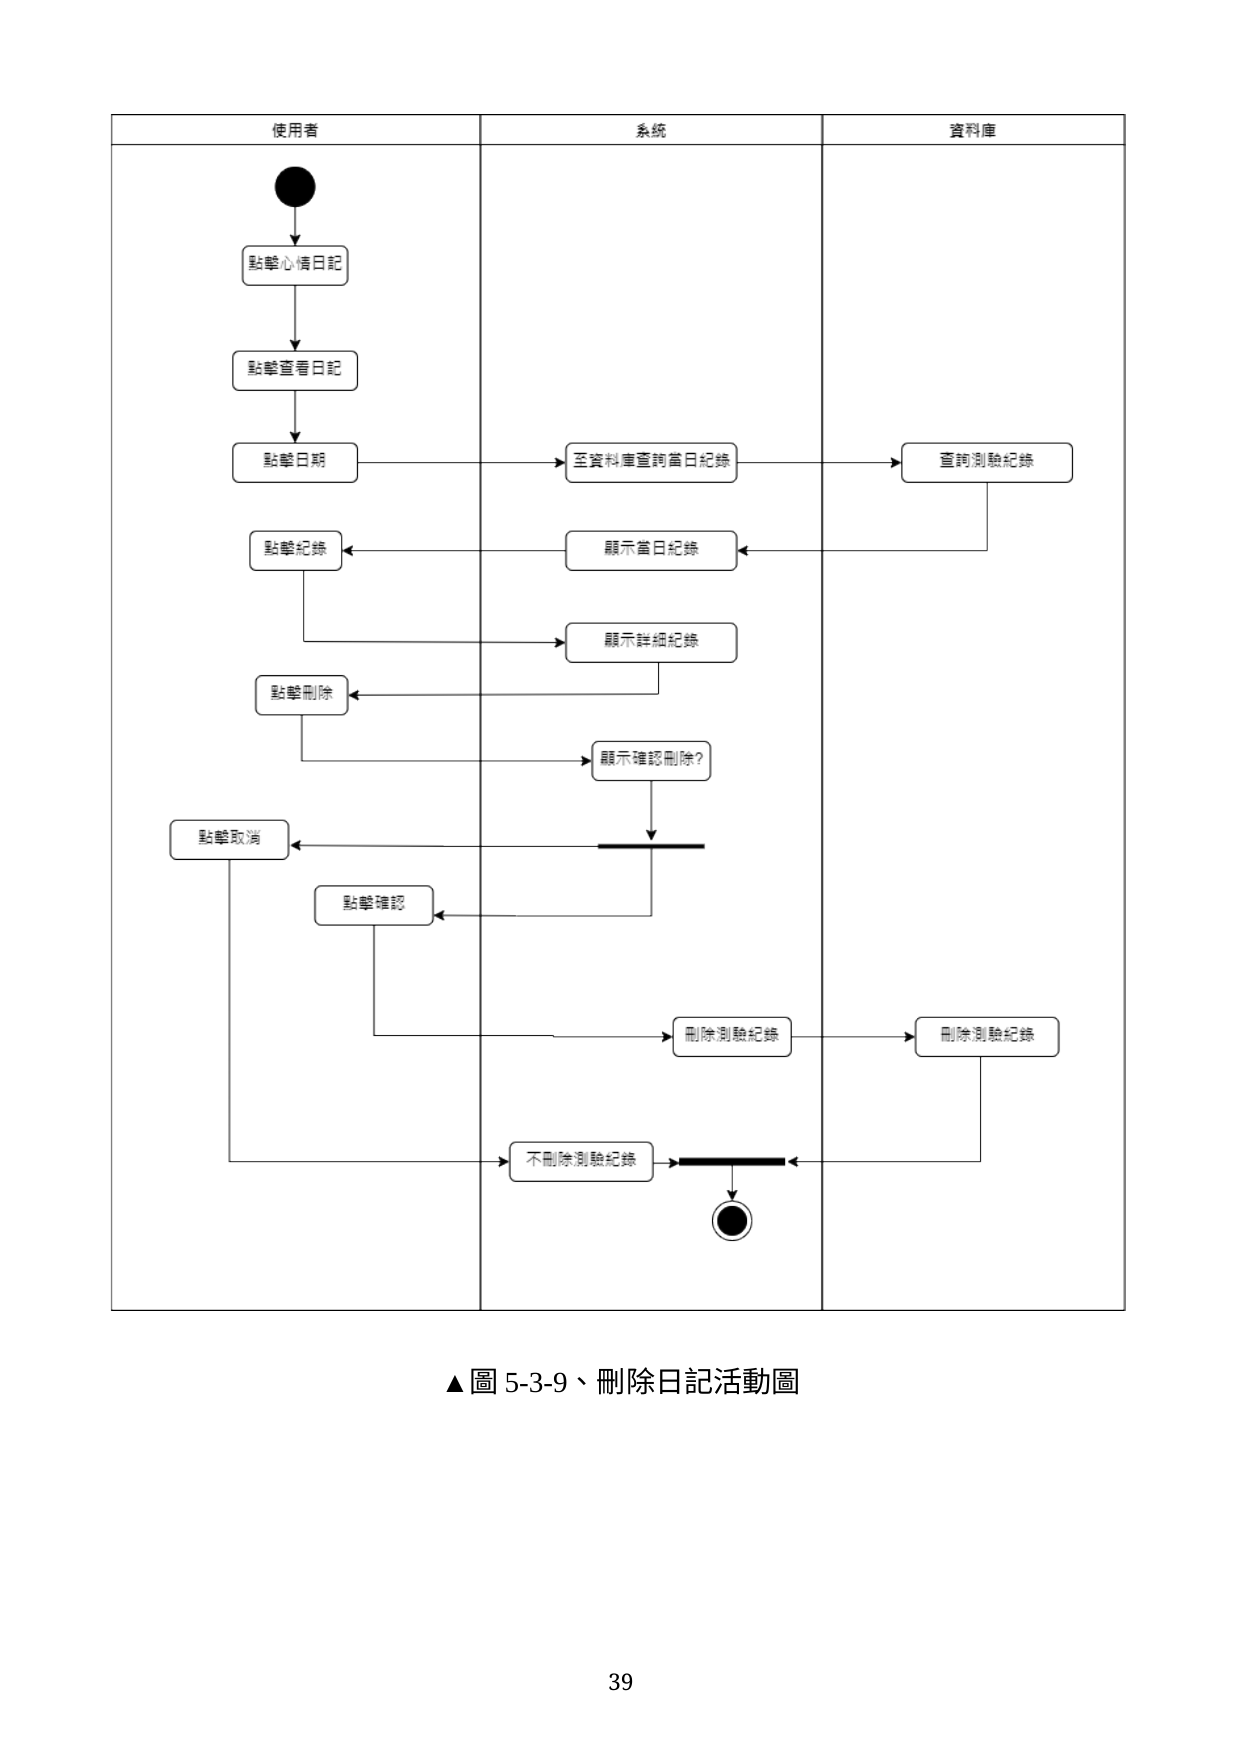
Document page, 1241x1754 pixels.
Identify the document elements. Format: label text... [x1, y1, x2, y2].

text ▲圖5-3-9、刪除日記活動圖 [90, 1358, 1151, 1400]
picture [110, 114, 1126, 1311]
